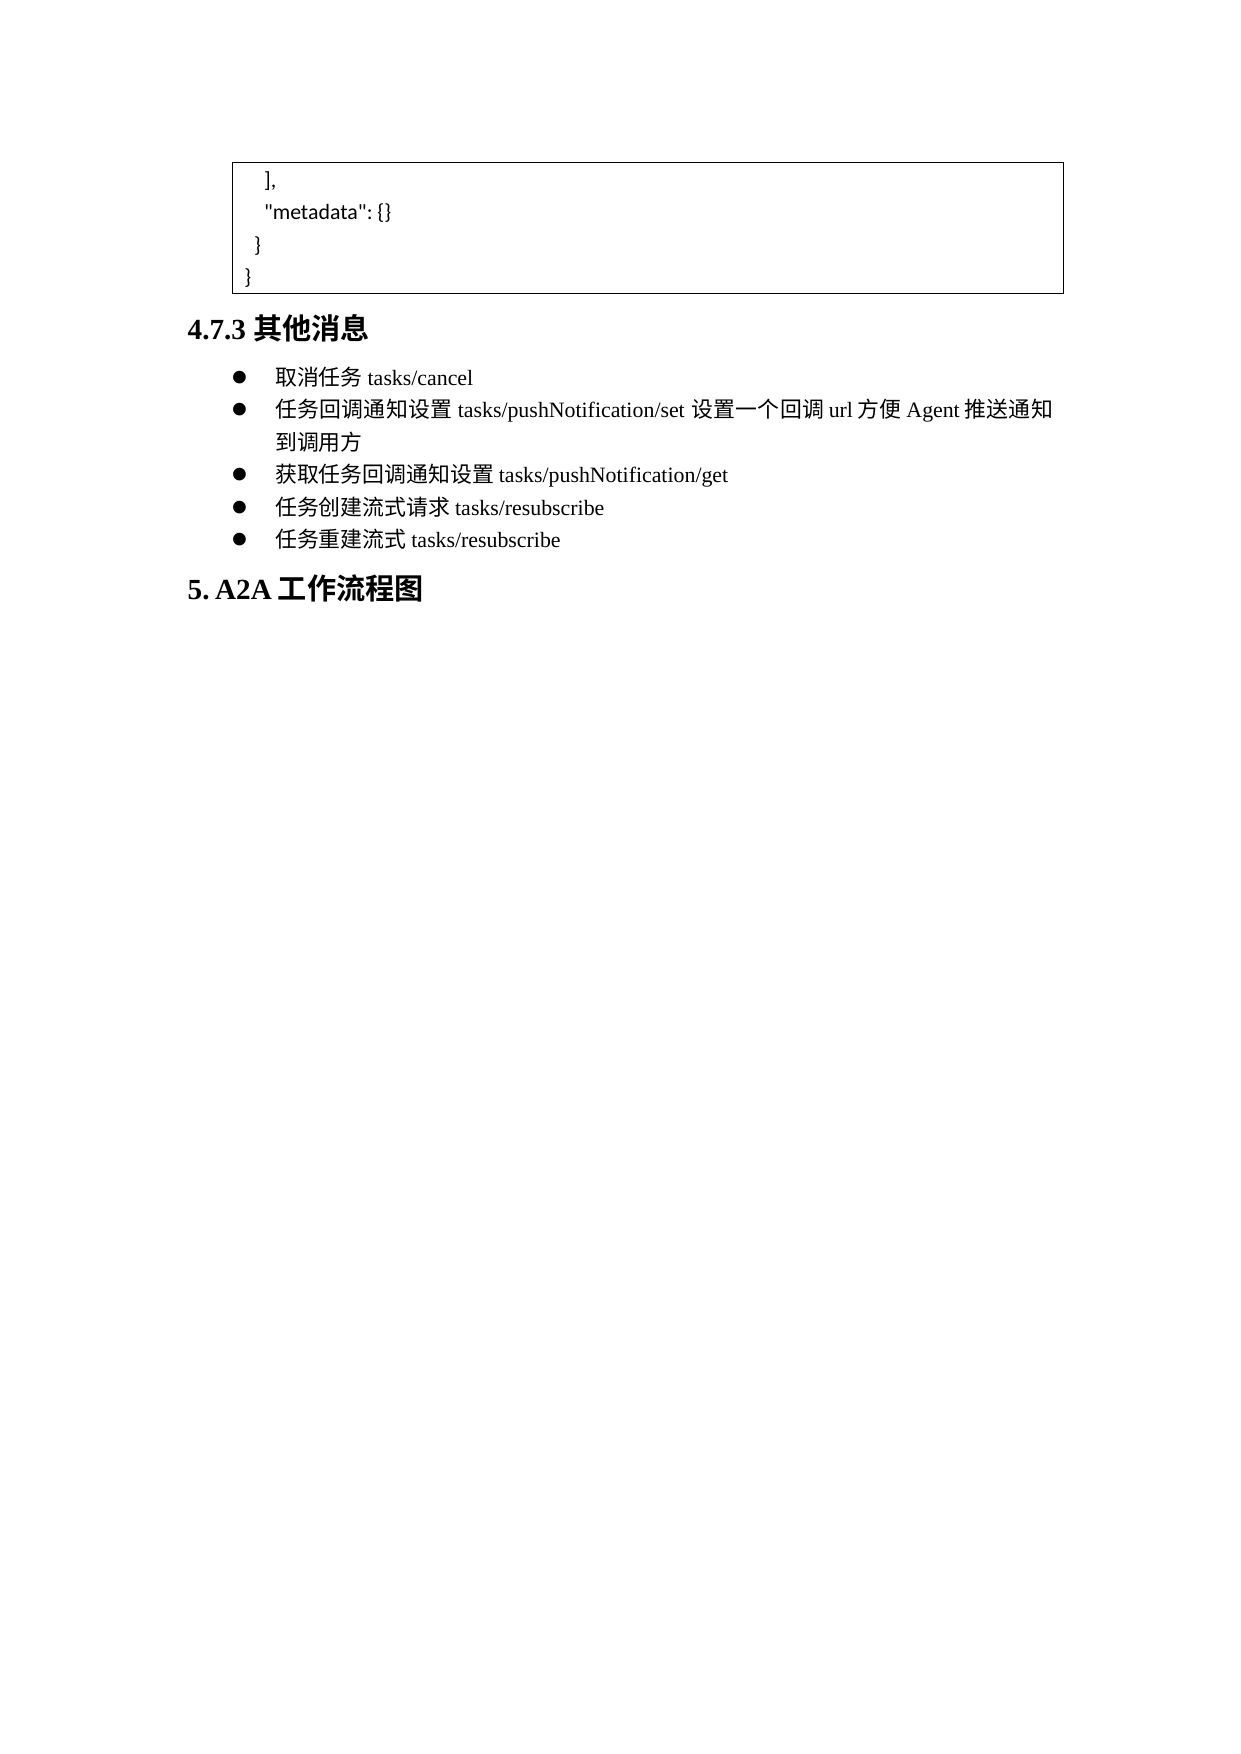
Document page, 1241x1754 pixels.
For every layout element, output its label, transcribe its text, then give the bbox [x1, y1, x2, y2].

list 4.7.3 其他消息 [187, 294, 1053, 359]
list 任务重建流式 tasks/resubscribe [231, 522, 1053, 554]
list 任务创建流式请求 tasks/resubscribe [231, 489, 1053, 522]
list 任务回调通知设置 tasks/pushNotification/set 设置一个回调url方便Agent推送通知到调用方 [231, 392, 1053, 457]
list 取消任务 tasks/cancel [231, 359, 1053, 392]
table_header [233, 163, 1063, 293]
list 5. A2A工作流程图 [187, 554, 1053, 619]
list 获取任务回调通知设置 tasks/pushNotification/get [231, 457, 1053, 489]
